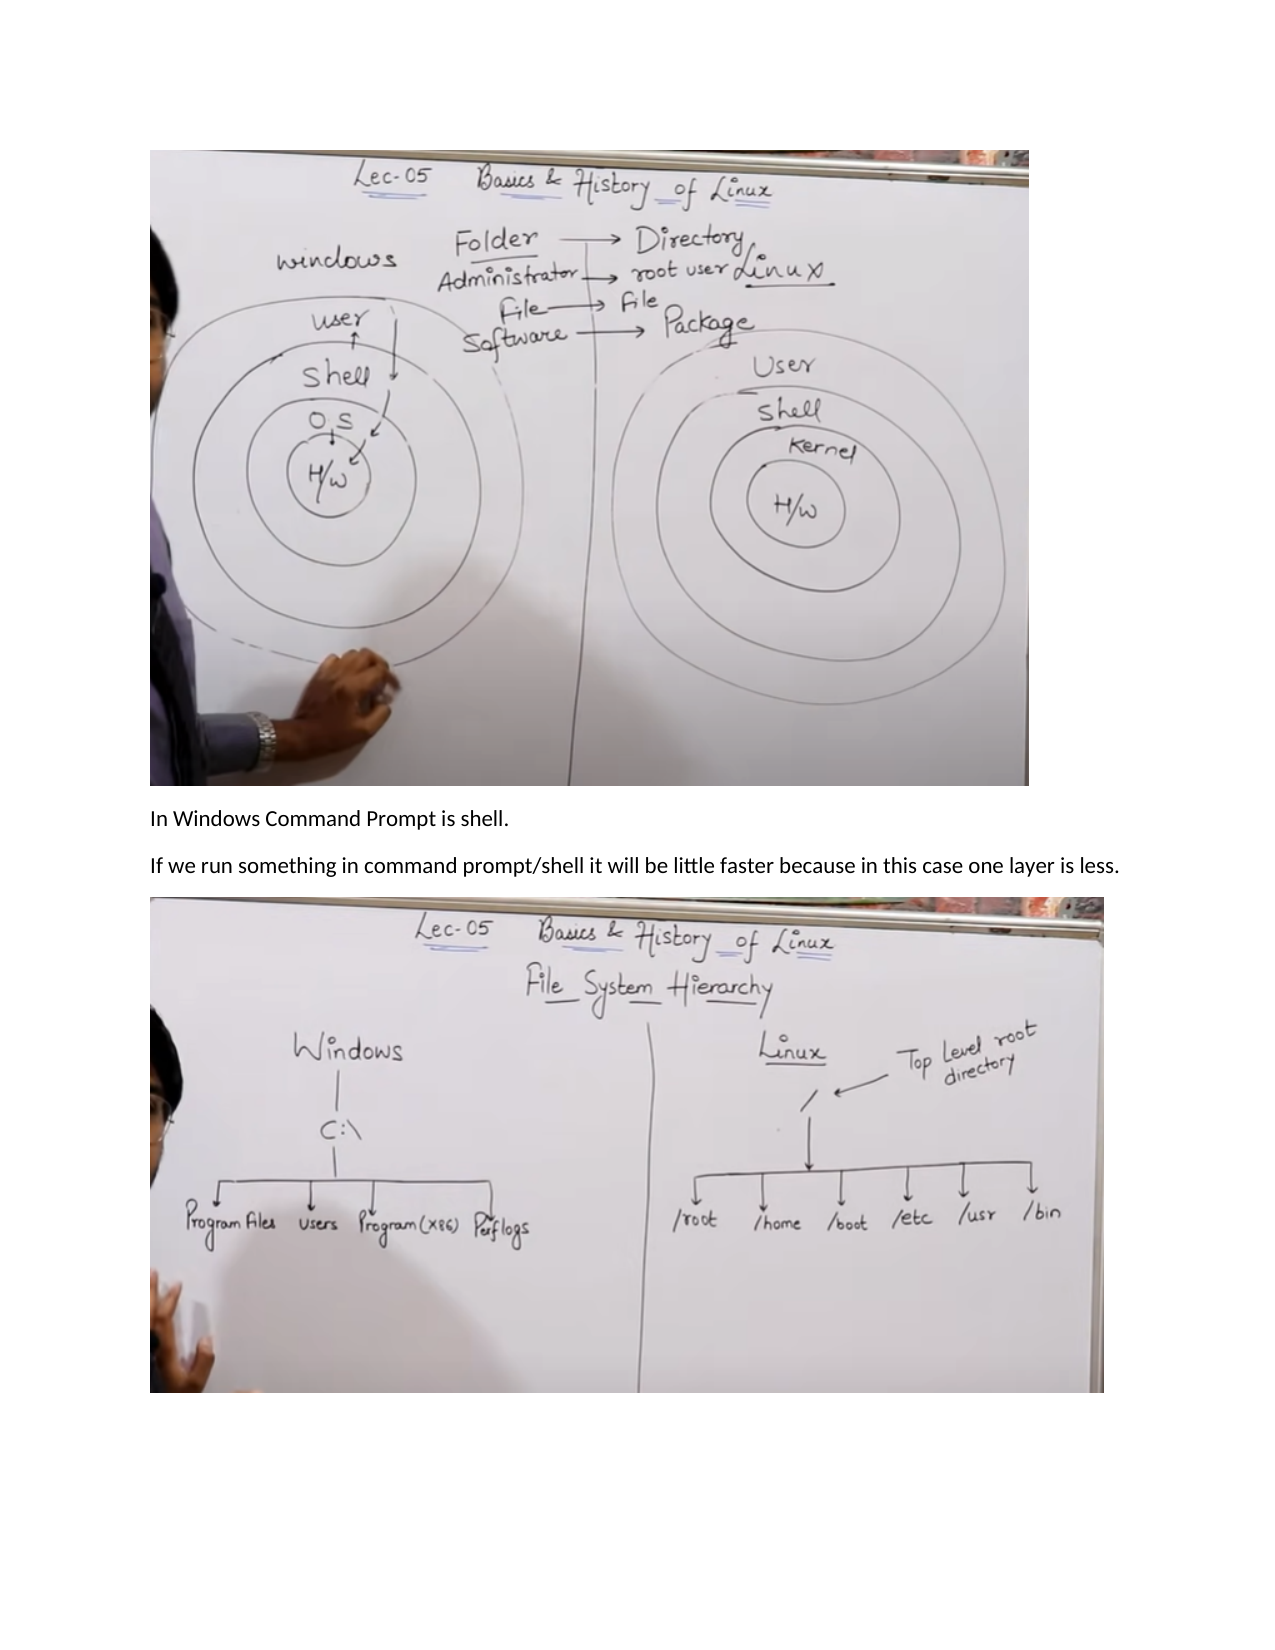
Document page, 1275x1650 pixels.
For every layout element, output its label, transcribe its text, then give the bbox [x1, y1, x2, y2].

picture [150, 897, 1104, 1393]
picture [150, 150, 1029, 786]
text In Windows Command Prompt is shell. [150, 804, 1125, 832]
text If we run something in command prompt/shell it will be little faster because in this case one layer is less. [150, 851, 1125, 879]
